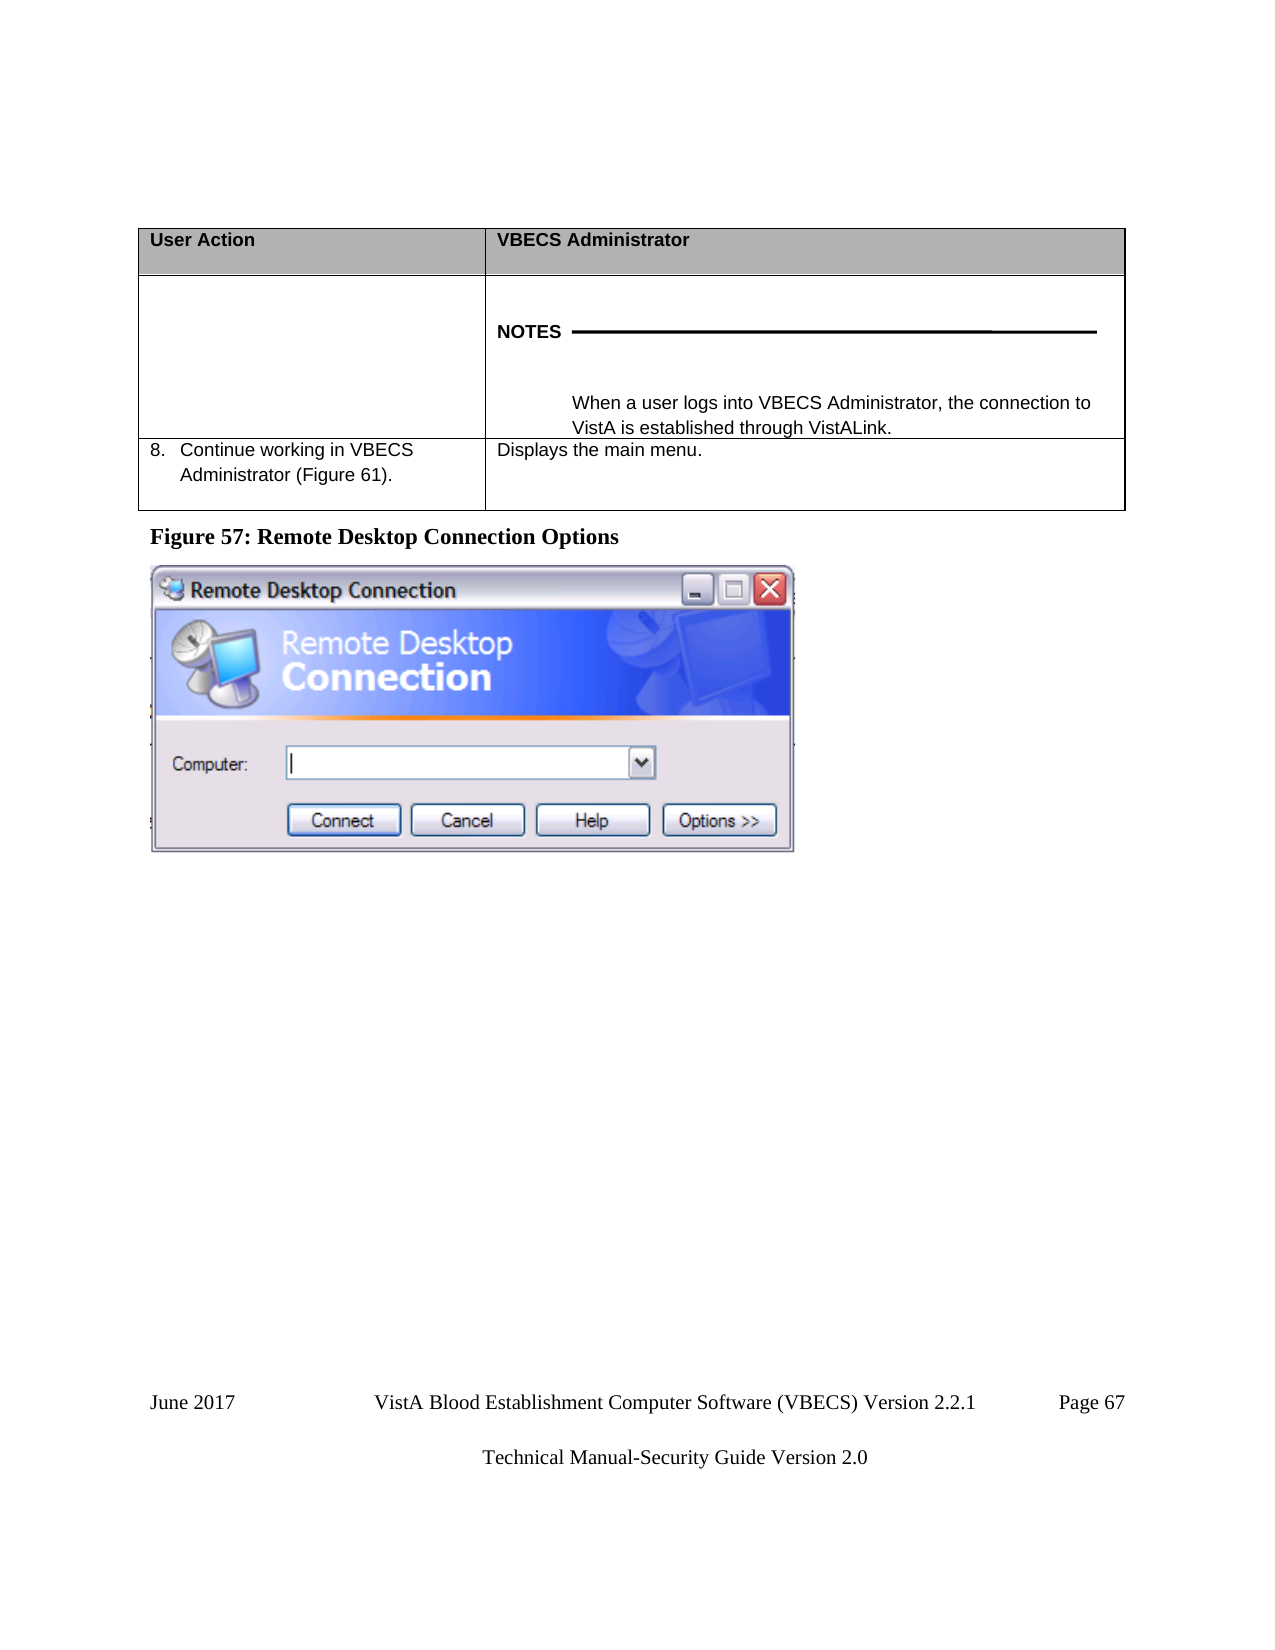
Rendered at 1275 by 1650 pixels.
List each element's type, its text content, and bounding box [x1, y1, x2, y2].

picture [150, 565, 796, 854]
table_header VBECS Administrator [486, 229, 1124, 274]
table_cell Continue working in VBECS Administrator (Figure 61). [139, 439, 485, 509]
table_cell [486, 276, 1124, 438]
table_cell Displays the main menu. [486, 439, 1124, 509]
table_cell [139, 276, 485, 438]
text Figure 57: Remote Desktop Connection Options [150, 523, 1125, 549]
table_header User Action [139, 229, 485, 274]
